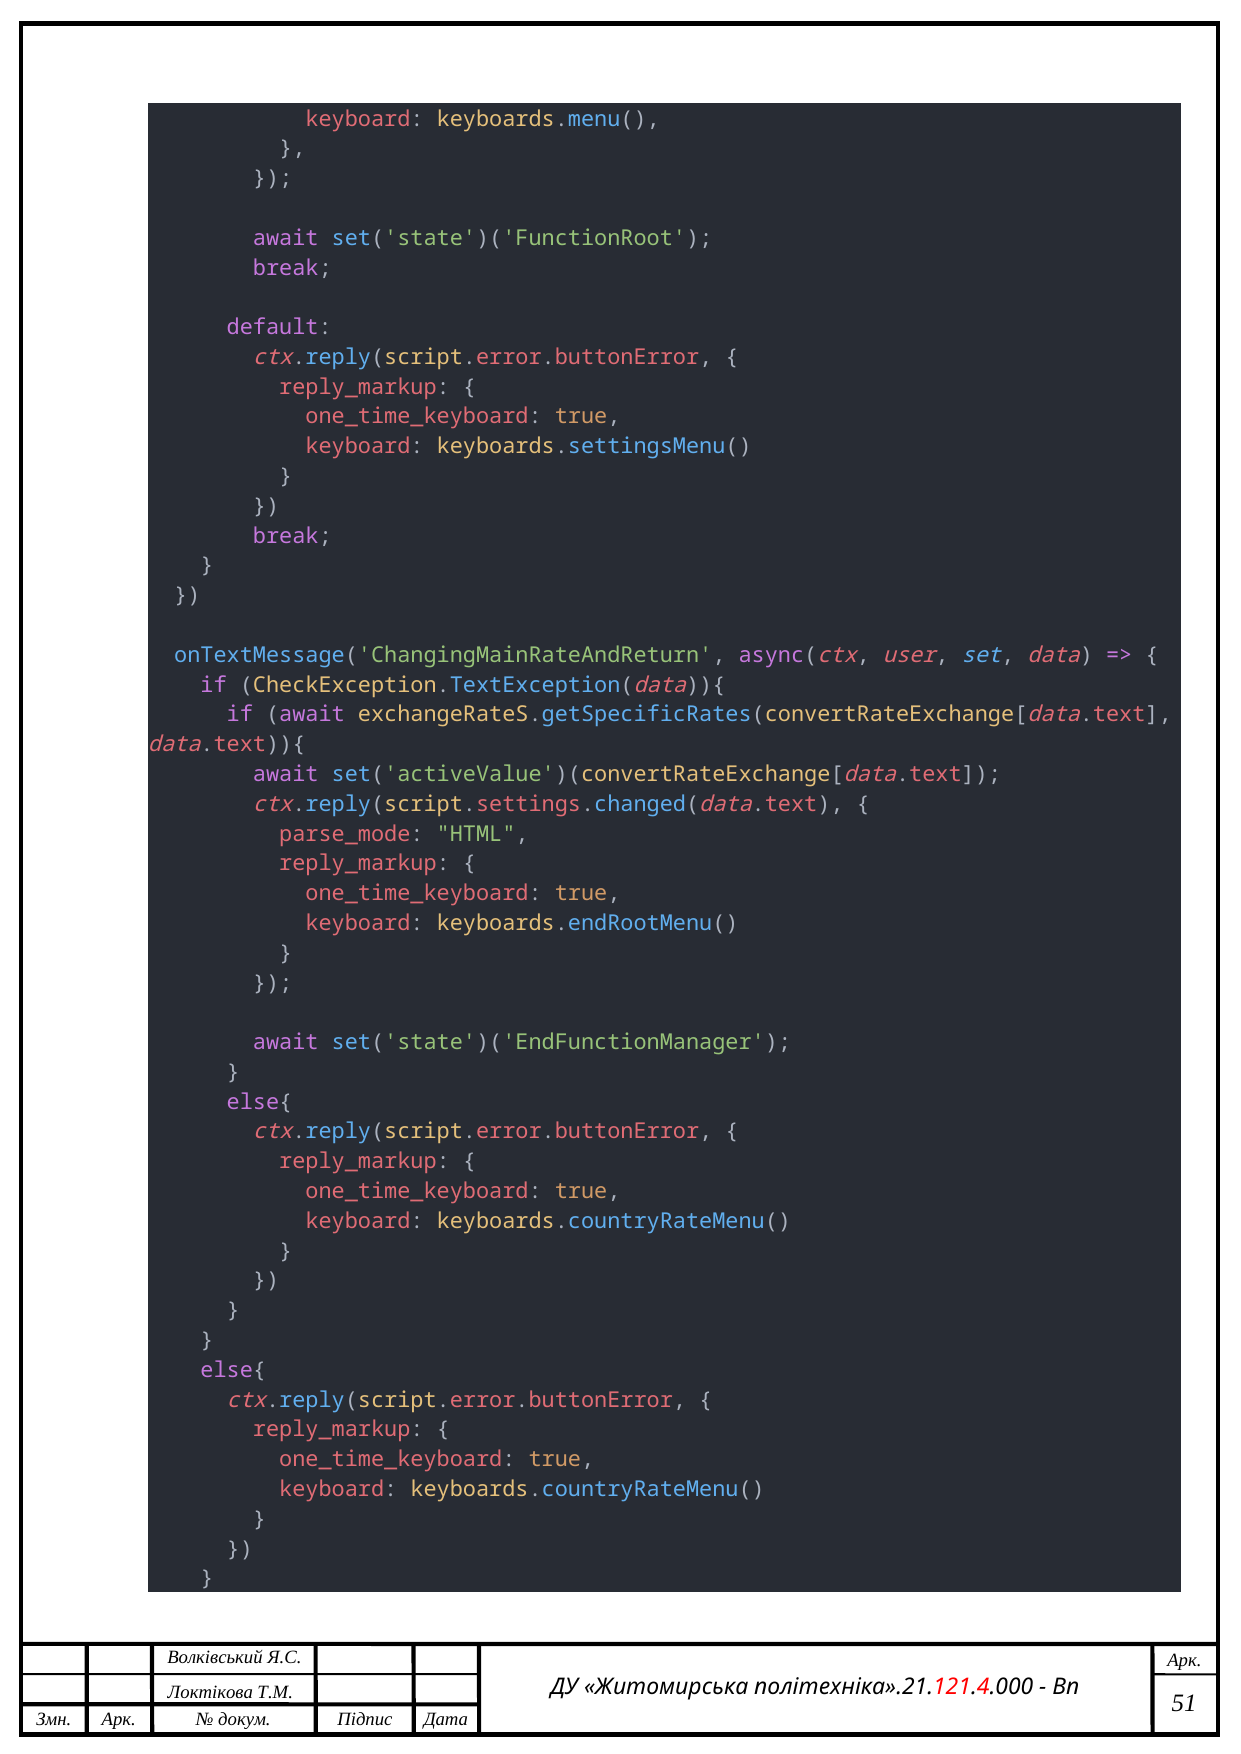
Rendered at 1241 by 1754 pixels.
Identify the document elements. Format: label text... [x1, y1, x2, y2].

text keyboard: keyboards.settingsMenu() [148, 430, 1181, 460]
text await set('activeValue')(convertRateExchange[data.text]); [148, 758, 1181, 788]
text ctx.reply(script.settings.changed(data.text), { [148, 788, 1181, 818]
text }) [148, 490, 1181, 520]
text break; [148, 252, 1181, 281]
text reply_markup: { [148, 1145, 1181, 1175]
text keyboard: keyboards.countryRateMenu() [148, 1205, 1181, 1235]
text } [148, 1235, 1181, 1264]
text } [148, 1503, 1181, 1533]
text one_time_keyboard: true, [148, 1175, 1181, 1205]
text } [148, 460, 1181, 490]
text } [148, 549, 1181, 579]
text else{ [148, 1354, 1181, 1384]
text one_time_keyboard: true, [148, 877, 1181, 907]
text }) [148, 1533, 1181, 1562]
text default: [148, 311, 1181, 341]
text } [148, 1056, 1181, 1086]
text ctx.reply(script.error.buttonError, { [148, 1116, 1181, 1145]
text one_time_keyboard: true, [148, 401, 1181, 430]
text break; [148, 520, 1181, 549]
text reply_markup: { [148, 1413, 1181, 1443]
text }); [148, 967, 1181, 996]
text if (CheckException.TextException(data)){ [148, 669, 1181, 698]
text } [148, 1294, 1181, 1324]
text ctx.reply(script.error.buttonError, { [148, 1384, 1181, 1413]
text keyboard: keyboards.menu(), [148, 103, 1181, 132]
text }) [148, 579, 1181, 609]
text await set('state')('FunctionRoot'); [148, 222, 1181, 252]
text keyboard: keyboards.countryRateMenu() [148, 1473, 1181, 1503]
text } [148, 1562, 1181, 1592]
text await set('state')('EndFunctionManager'); [148, 1026, 1181, 1056]
text reply_markup: { [148, 847, 1181, 877]
text onTextMessage('ChangingMainRateAndReturn', async(ctx, user, set, data) => { [148, 639, 1181, 669]
text if (await exchangeRateS.getSpecificRates(convertRateExchange[data.text], data.text)){ [148, 698, 1181, 758]
text ctx.reply(script.error.buttonError, { [148, 341, 1181, 371]
text }); [148, 162, 1181, 192]
text one_time_keyboard: true, [148, 1443, 1181, 1473]
text else{ [148, 1086, 1181, 1116]
text }, [148, 132, 1181, 162]
text }) [148, 1264, 1181, 1294]
text } [148, 1324, 1181, 1354]
text } [148, 937, 1181, 967]
text reply_markup: { [148, 371, 1181, 401]
text keyboard: keyboards.endRootMenu() [148, 907, 1181, 937]
text parse_mode: "HTML", [148, 818, 1181, 847]
